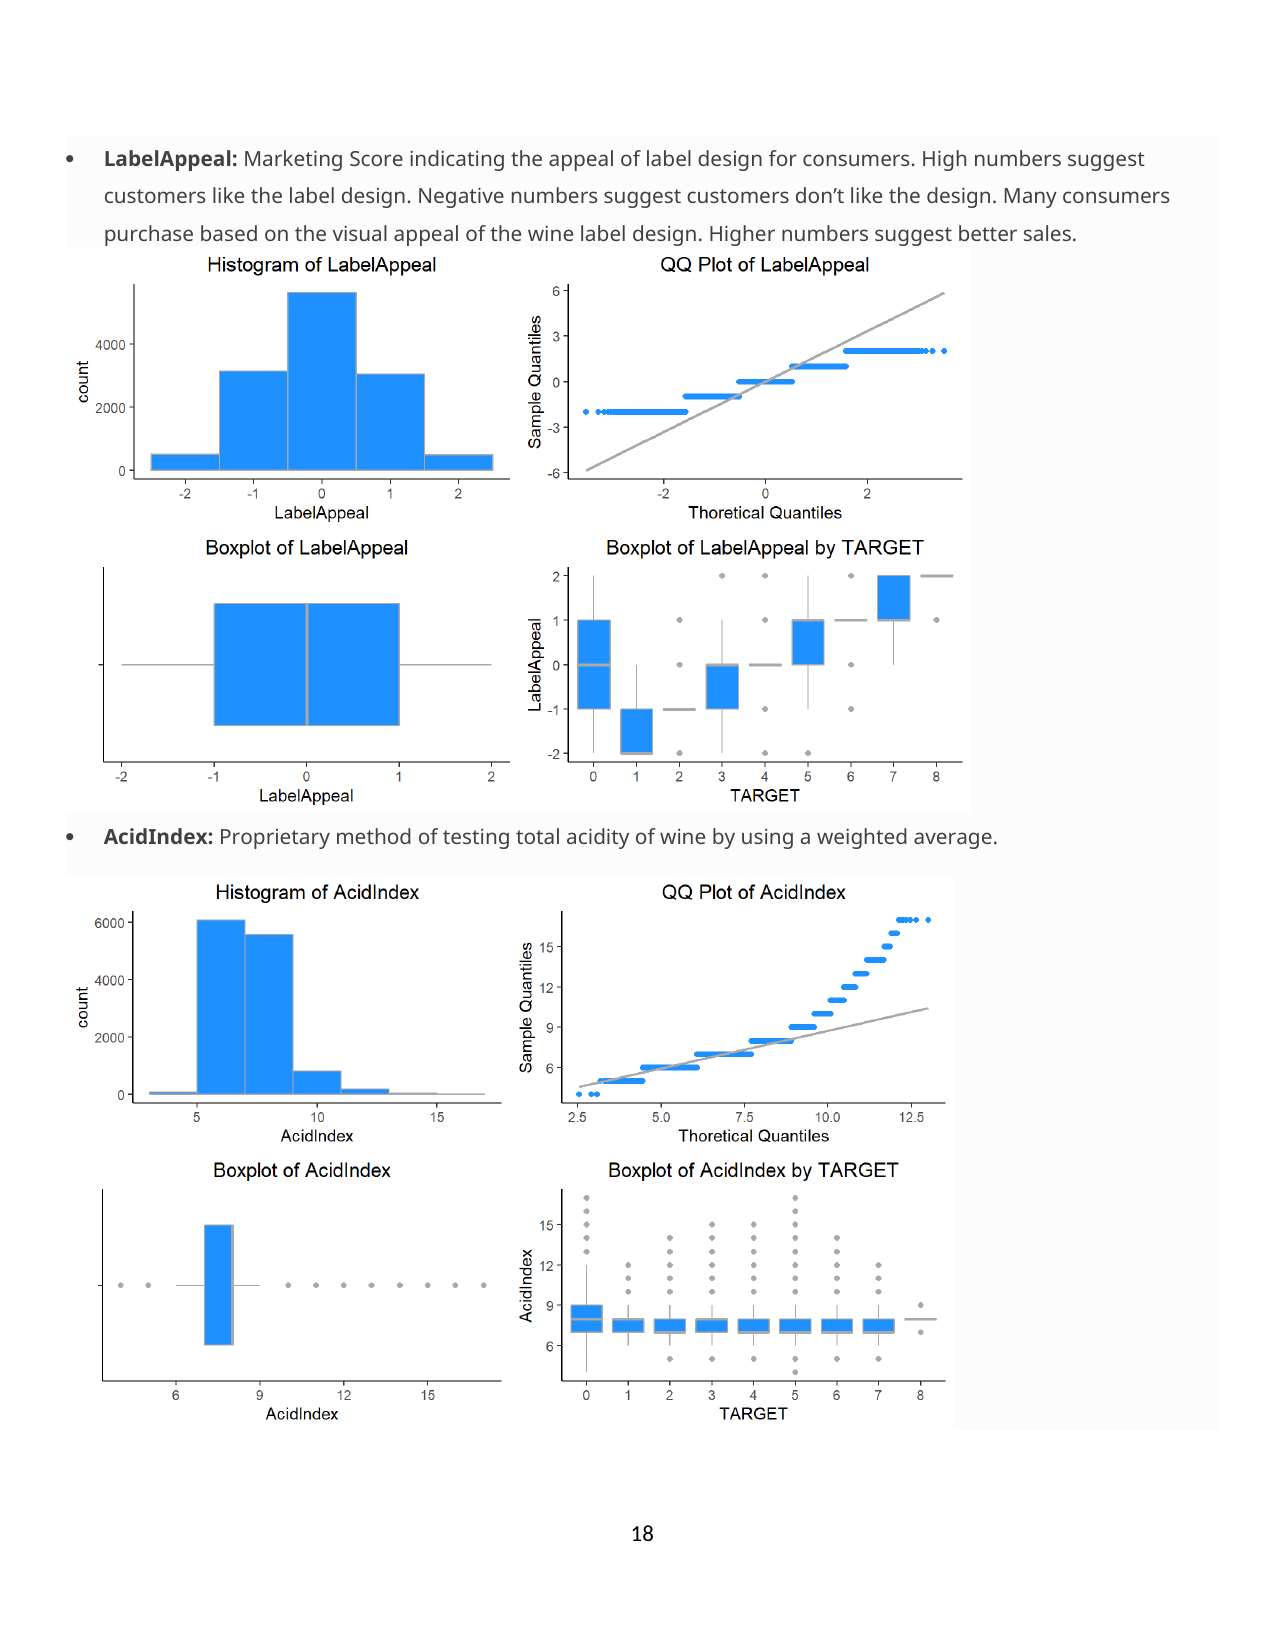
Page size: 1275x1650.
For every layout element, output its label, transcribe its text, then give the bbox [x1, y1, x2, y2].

picture [66, 247, 971, 813]
picture [66, 875, 954, 1431]
list LabelAppeal: Marketing Score indicating the appeal of label design for consumers. High numbers suggest customers like the label design. Negative numbers suggest customers don’t like the design. Many consumers purchase based on the visual appeal of the wine label design. Higher numbers suggest better sales. [66, 135, 1218, 247]
list AcidIndex: Proprietary method of testing total acidity of wine by using a weighted average. [66, 813, 1218, 850]
